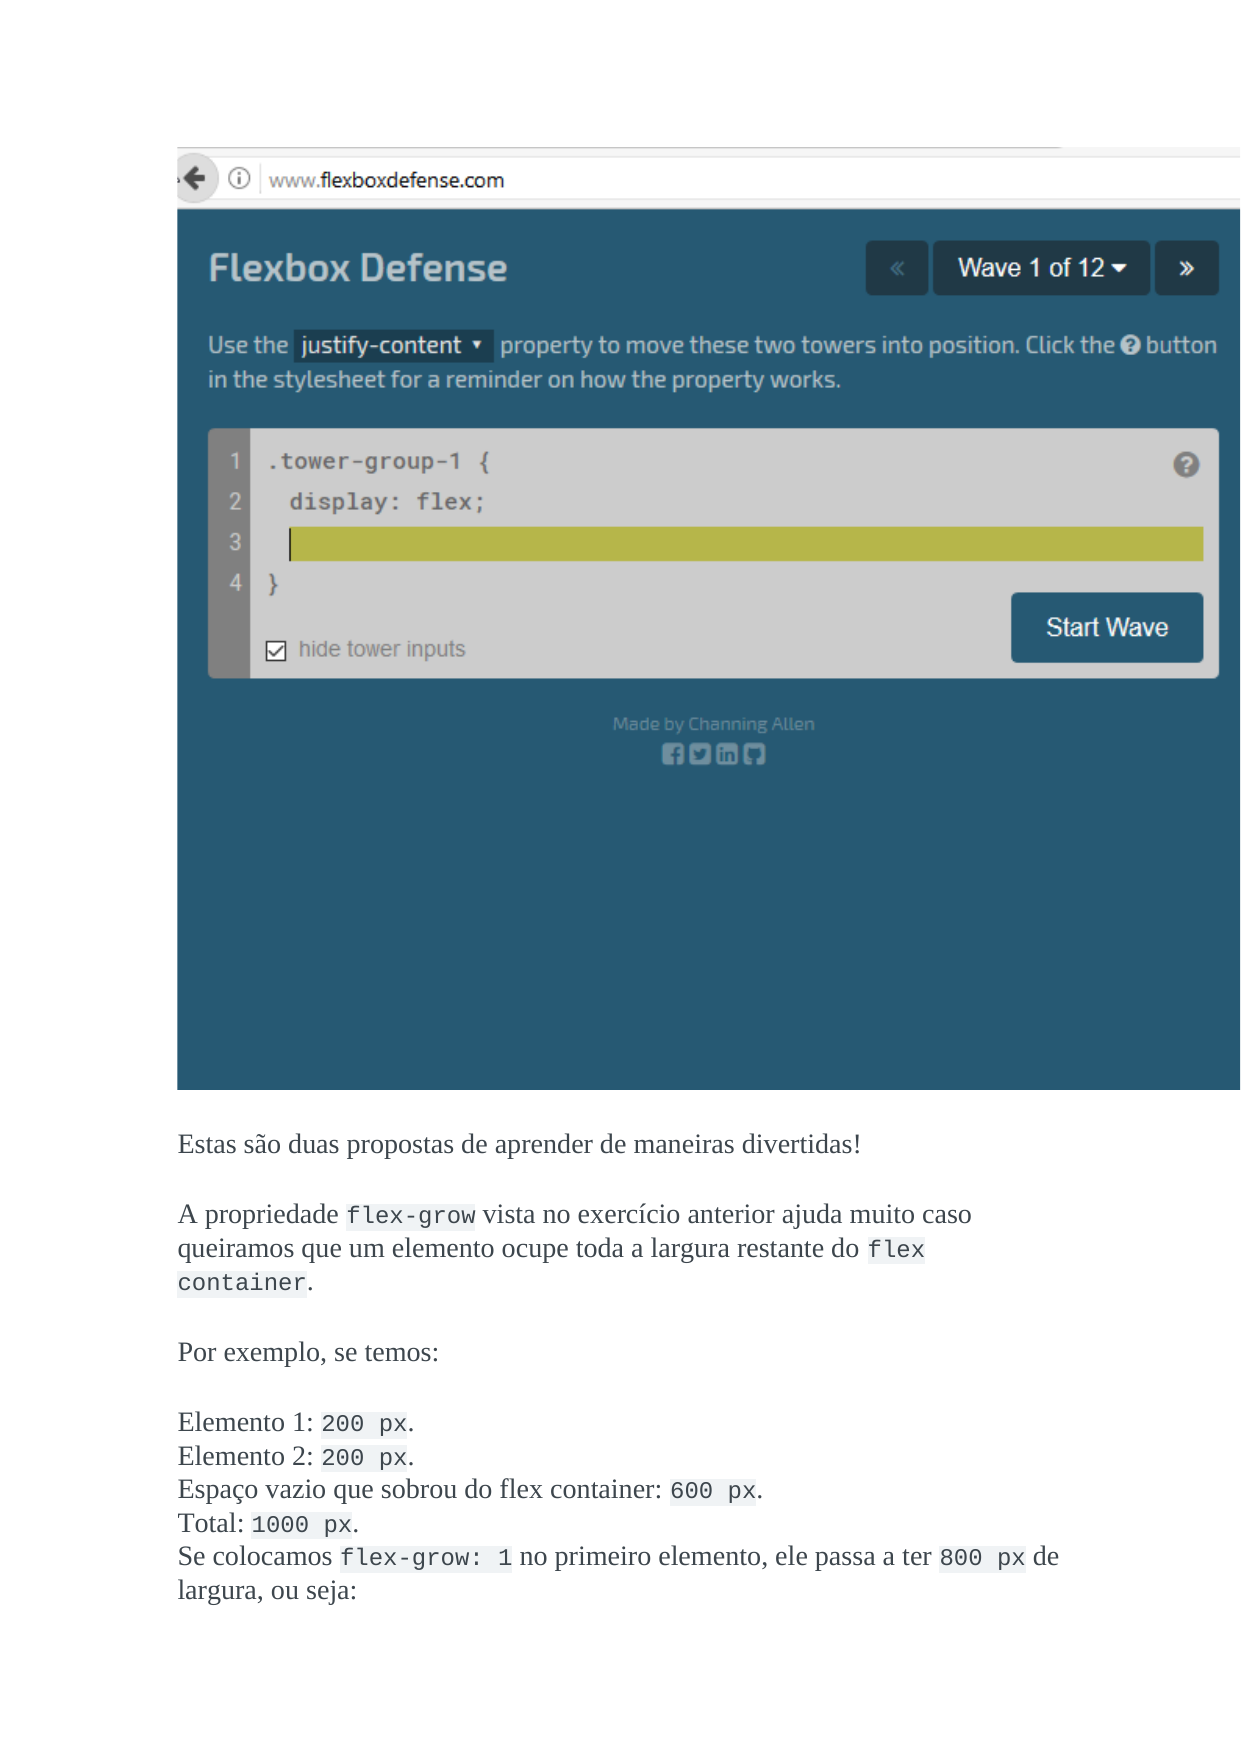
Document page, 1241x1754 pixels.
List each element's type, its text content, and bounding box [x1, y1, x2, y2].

text Por exemplo, se temos: [177, 1335, 1063, 1368]
text Se colocamos flex-grow: 1 no primeiro elemento, ele passa a ter 800 px de largura, ou seja: [177, 1539, 1063, 1605]
text Estas são duas propostas de aprender de maneiras divertidas! [177, 1127, 1063, 1160]
text Elemento 2: 200 px. [177, 1439, 1063, 1472]
text A propriedade flex-grow vista no exercício anterior ajuda muito caso queiramos que um elemento ocupe toda a largura restante do flex container. [177, 1197, 1063, 1298]
picture [177, 147, 1241, 1090]
text Elemento 1: 200 px. [177, 1405, 1063, 1439]
text Espaço vazio que sobrou do flex container: 600 px. [177, 1472, 1063, 1506]
text Total: 1000 px. [177, 1506, 1063, 1539]
